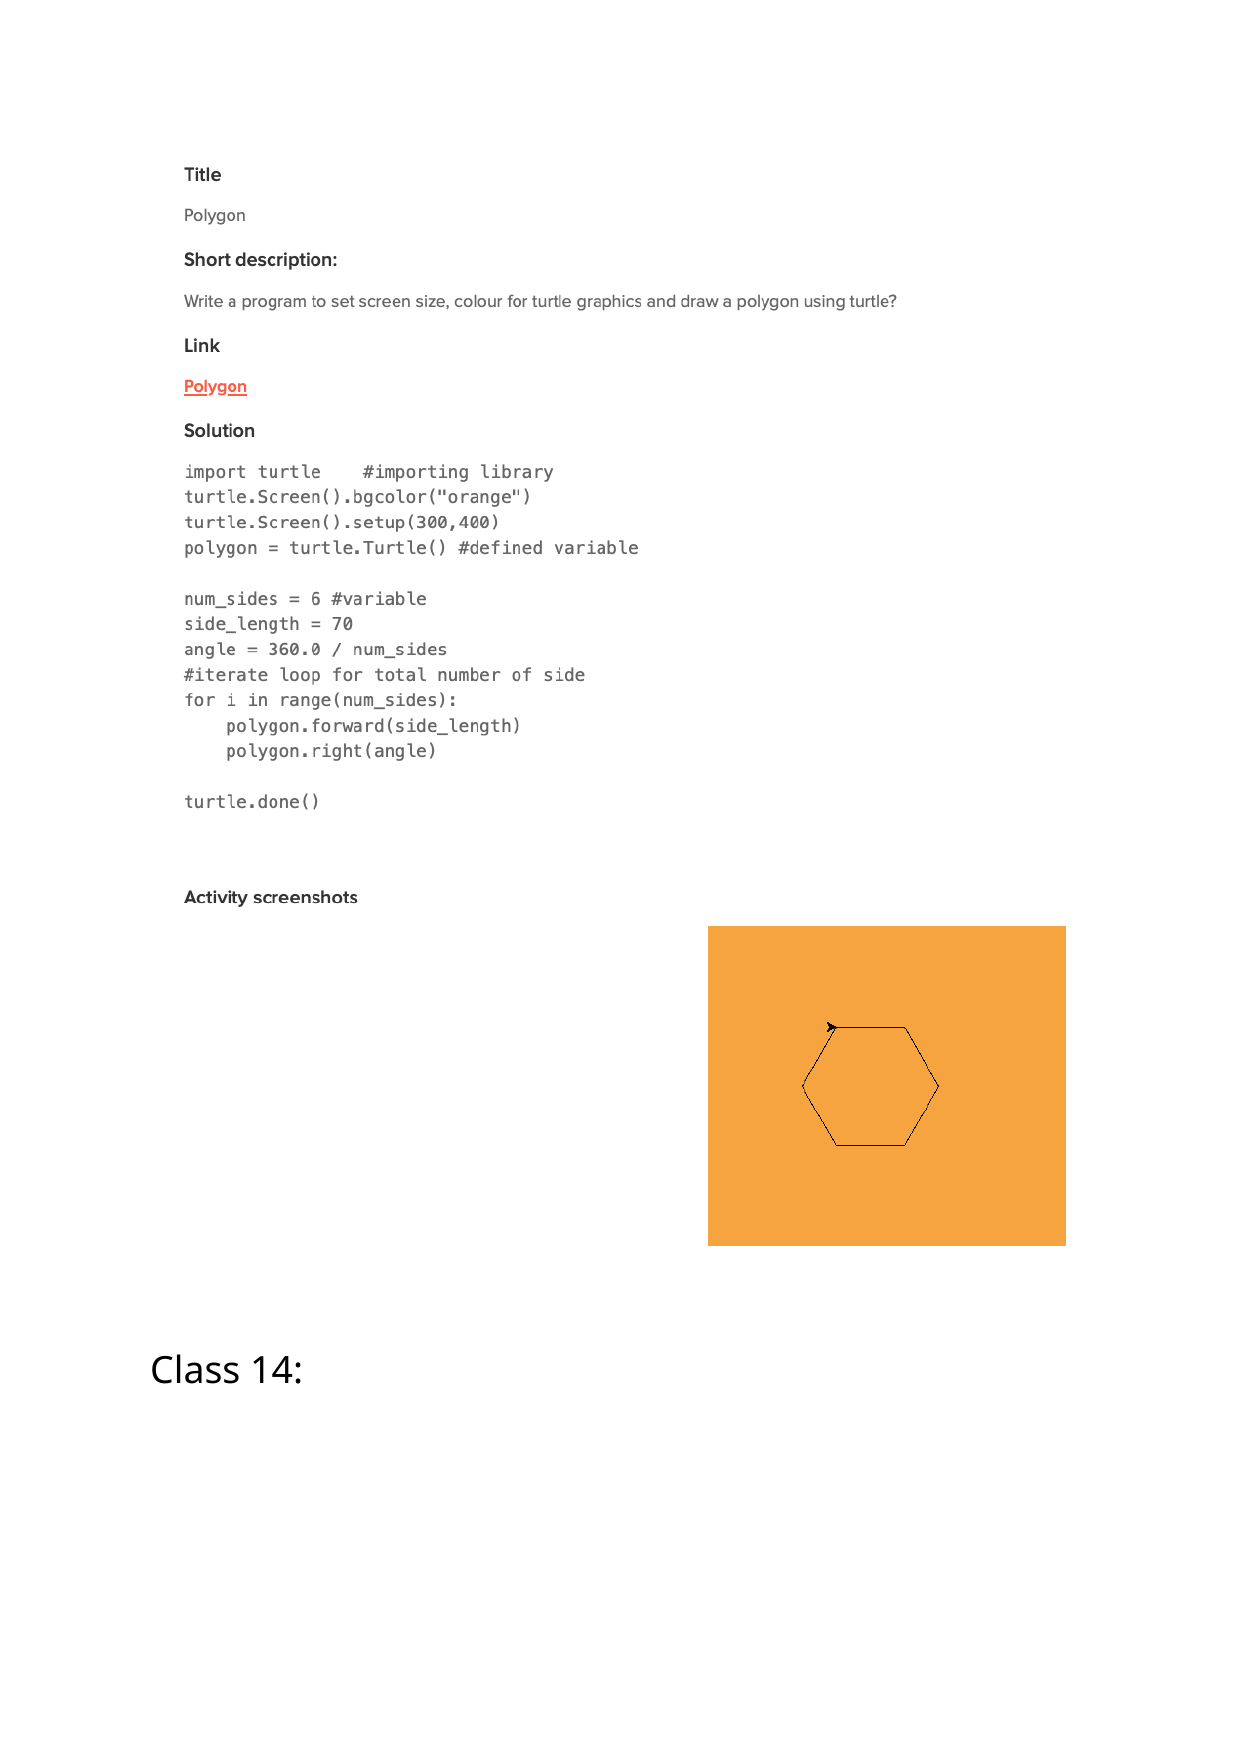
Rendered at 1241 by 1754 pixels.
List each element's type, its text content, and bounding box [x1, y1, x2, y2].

picture [150, 150, 1091, 1280]
text Class 14: [150, 1343, 1090, 1394]
